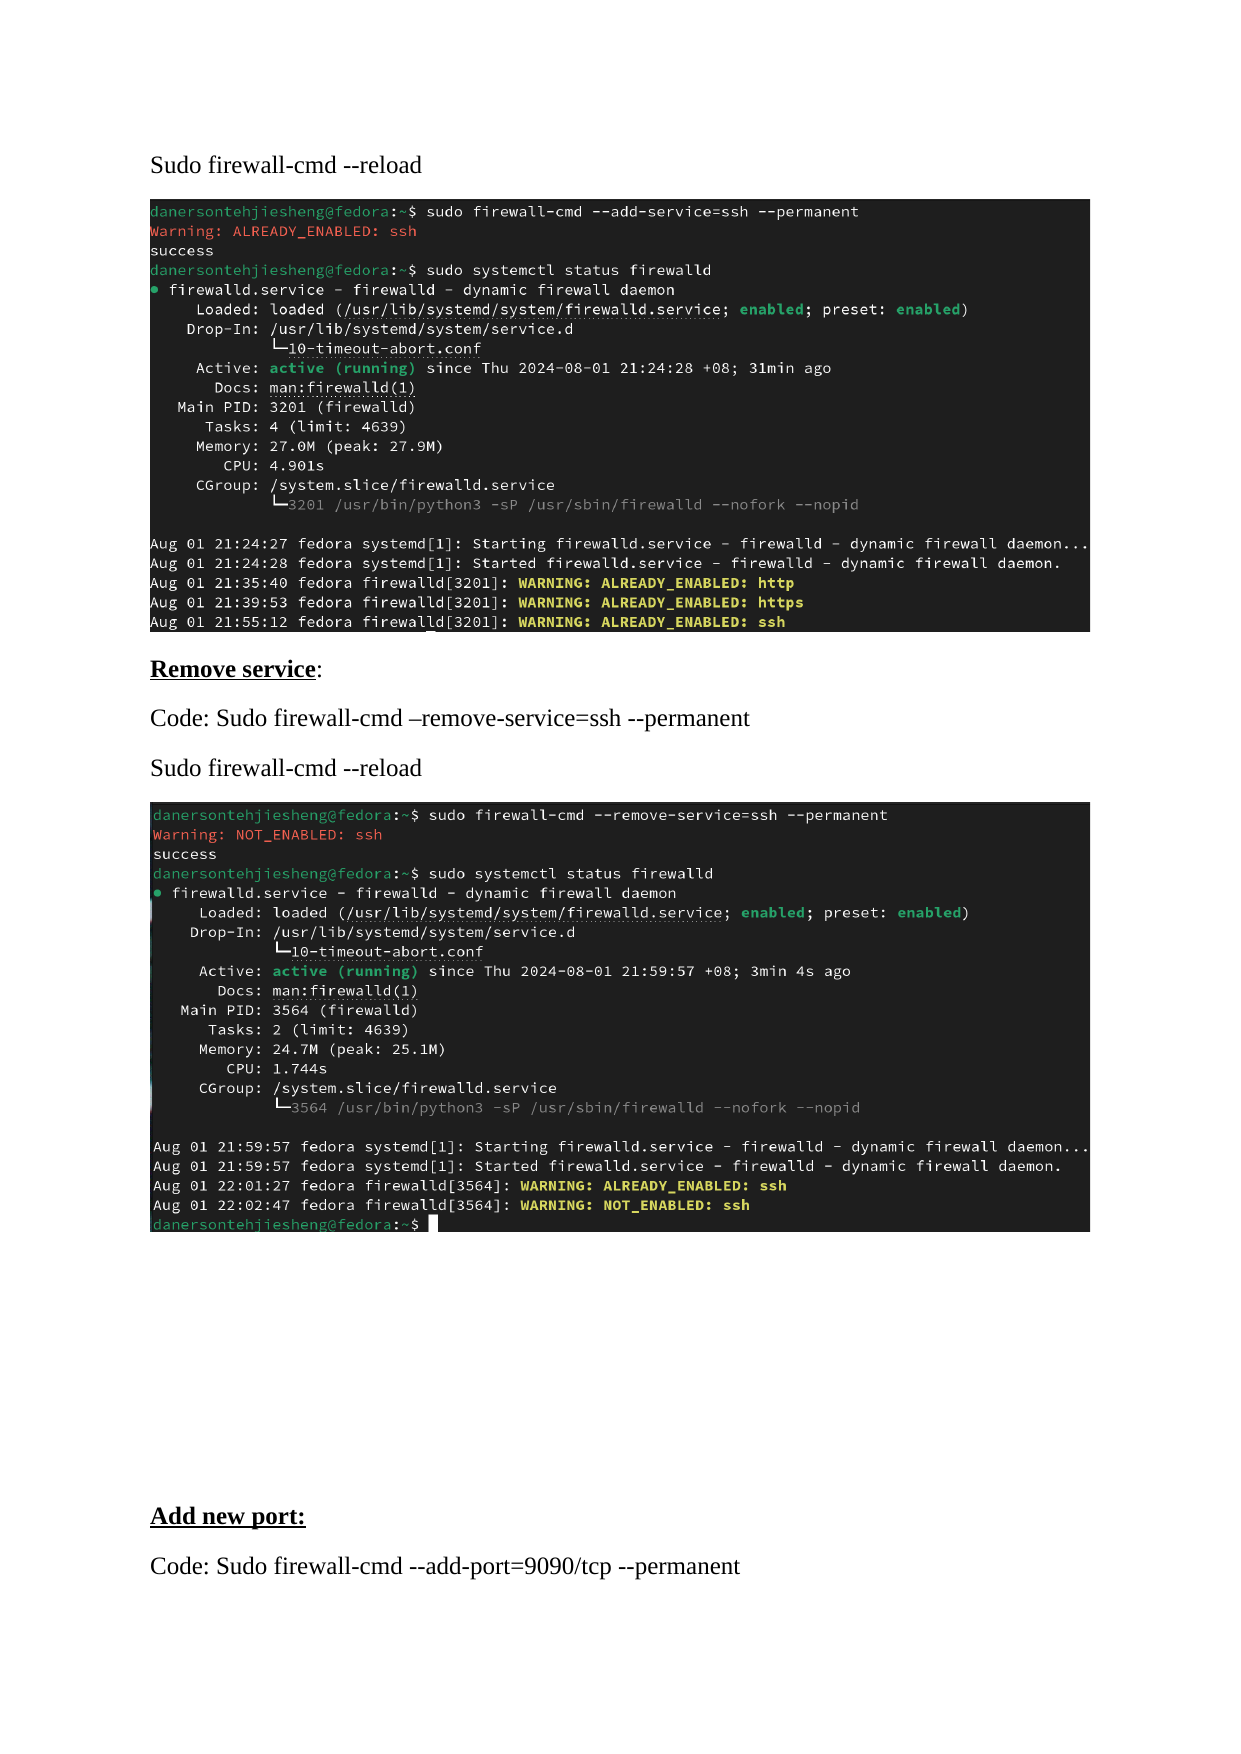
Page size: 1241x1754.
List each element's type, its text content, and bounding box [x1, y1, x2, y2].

picture [150, 199, 1091, 632]
text Sudo firewall-cmd --reload [150, 753, 1090, 782]
text Add new port: [150, 1501, 1090, 1530]
text Remove service: [150, 654, 1090, 683]
text Sudo firewall-cmd --reload [150, 150, 1090, 179]
text Code: Sudo firewall-cmd --add-port=9090/tcp --permanent [150, 1551, 1090, 1580]
text Code: Sudo firewall-cmd –remove-service=ssh --permanent [150, 703, 1090, 732]
picture [150, 802, 1091, 1232]
